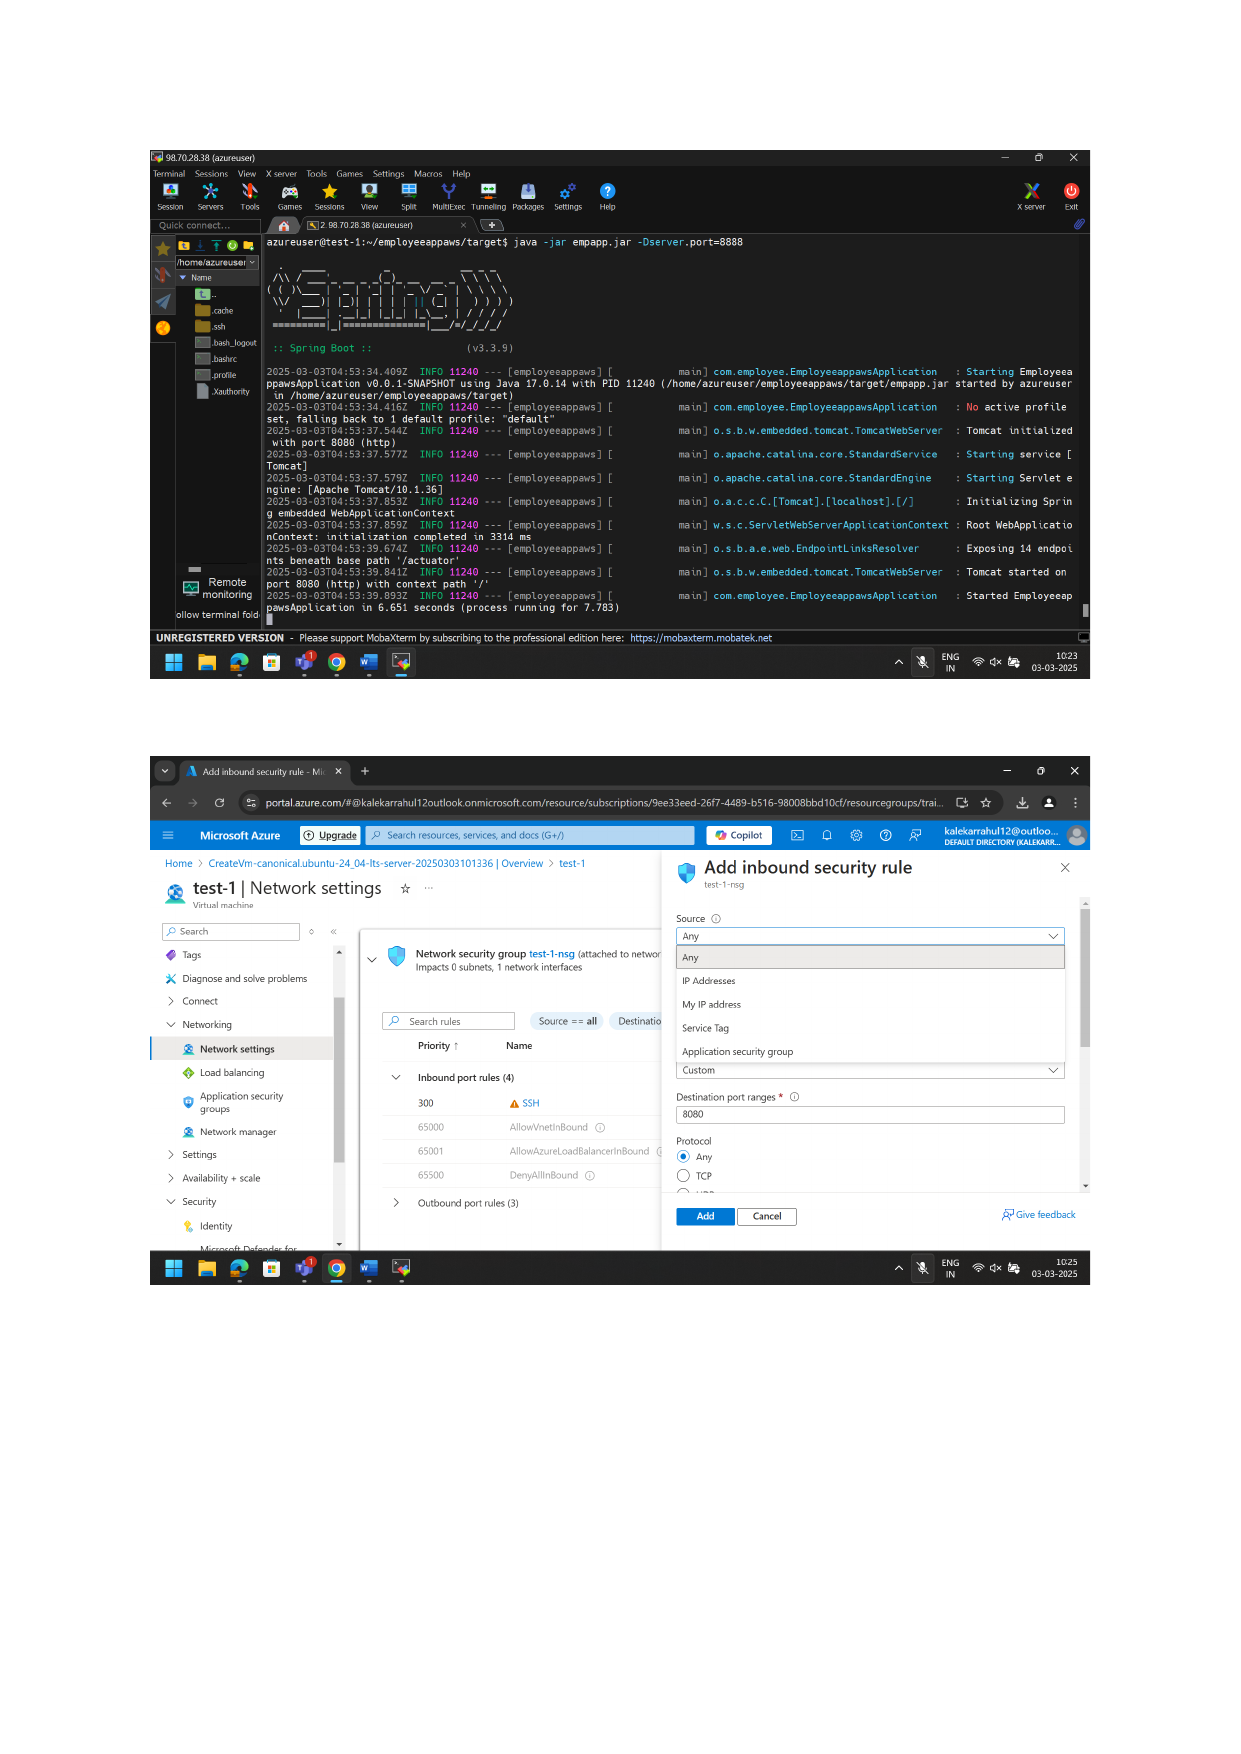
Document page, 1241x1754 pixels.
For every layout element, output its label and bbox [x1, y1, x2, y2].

picture [150, 756, 1091, 1285]
picture [150, 150, 1091, 679]
